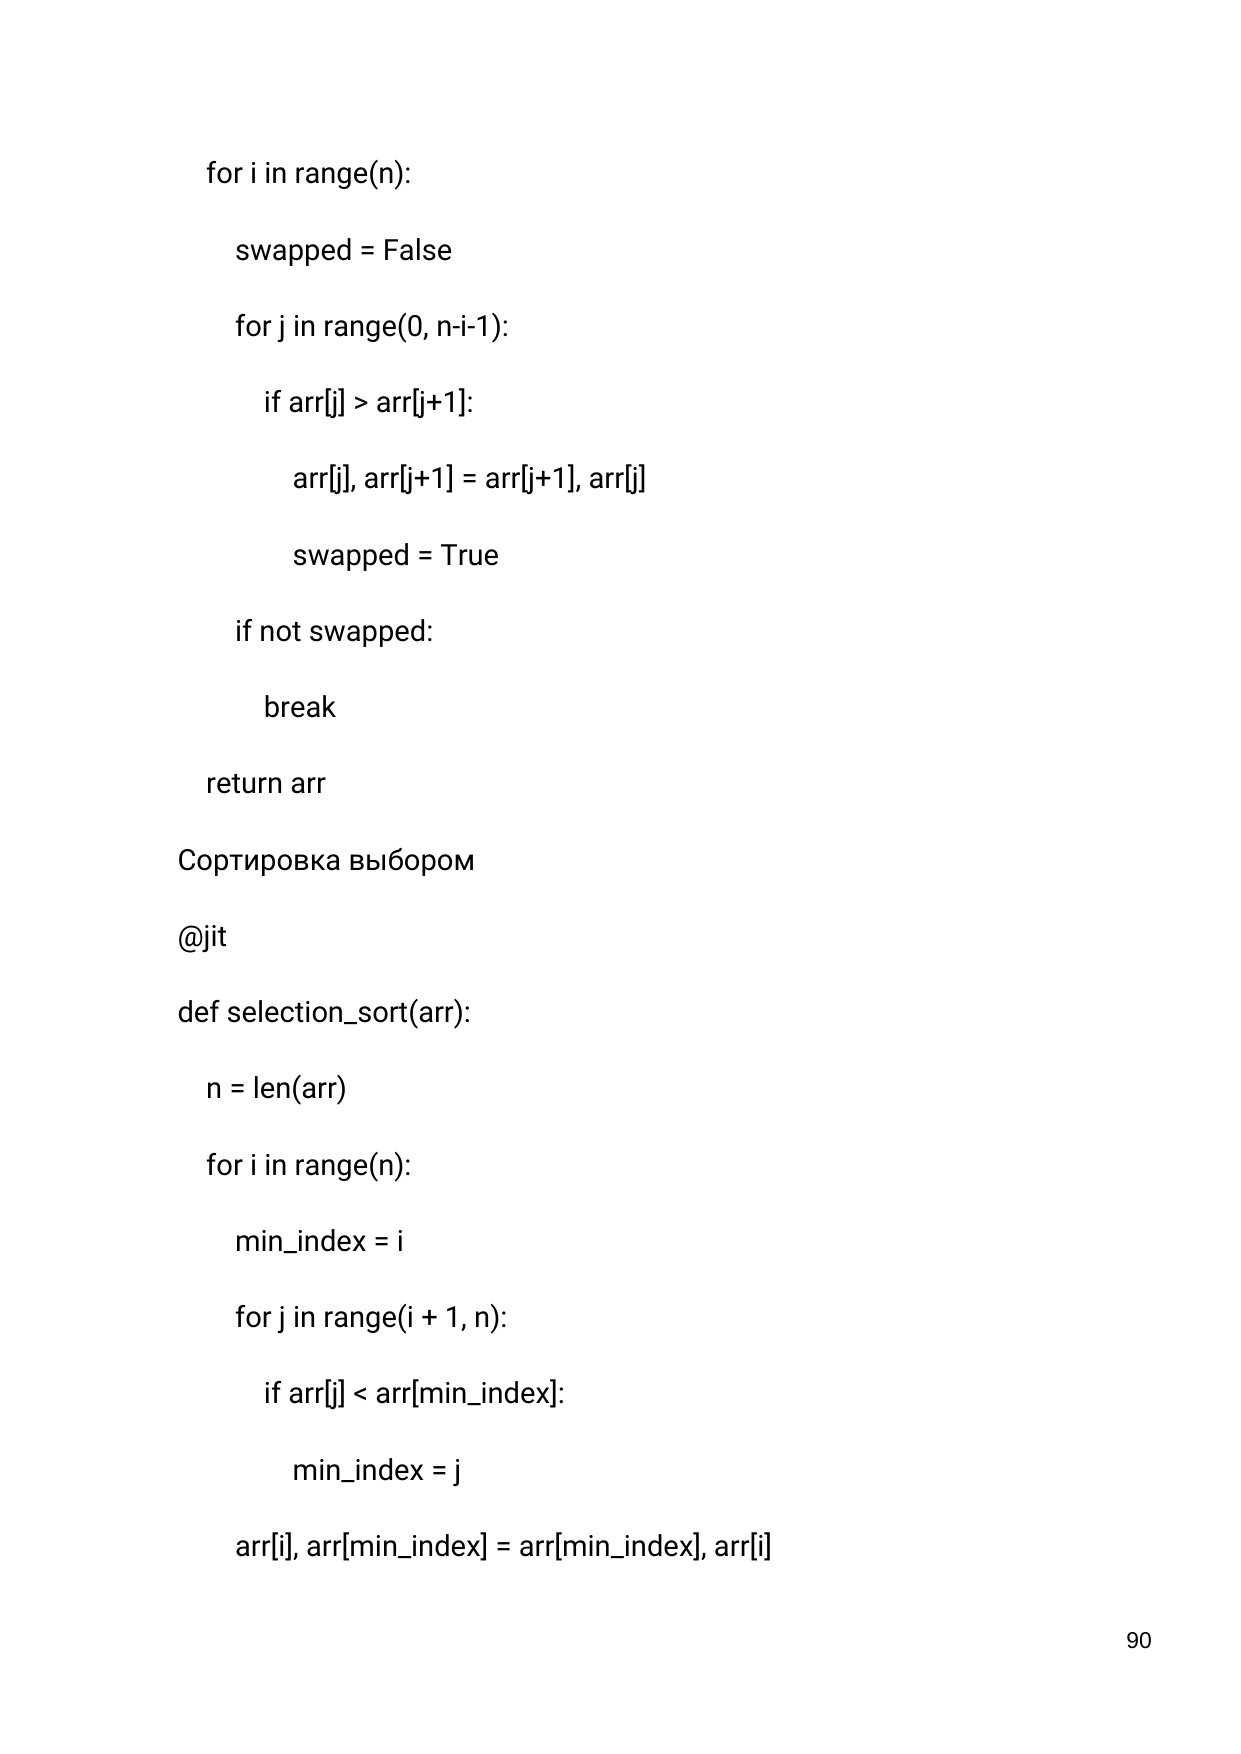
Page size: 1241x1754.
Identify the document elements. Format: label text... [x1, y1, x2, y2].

text swapped = False [177, 233, 1152, 267]
text @jit [177, 919, 1152, 953]
text def selection_sort(arr): [177, 995, 1152, 1029]
text if not swapped: [177, 614, 1152, 648]
text if arr[j] < arr[min_index]: [177, 1377, 1152, 1411]
text min_index = j [177, 1453, 1152, 1487]
text if arr[j] > arr[j+1]: [177, 385, 1152, 419]
text return arr [177, 767, 1152, 801]
text arr[j], arr[j+1] = arr[j+1], arr[j] [177, 462, 1152, 496]
text arr[i], arr[min_index] = arr[min_index], arr[i] [177, 1529, 1152, 1563]
text break [177, 690, 1152, 724]
text for j in range(0, n-i-1): [177, 309, 1152, 343]
text min_index = i [177, 1224, 1152, 1258]
text for i in range(n): [177, 1148, 1152, 1182]
text for j in range(i + 1, n): [177, 1300, 1152, 1334]
text n = len(arr) [177, 1072, 1152, 1106]
text Сортировка выбором [177, 843, 1152, 877]
text for i in range(n): [177, 157, 1152, 191]
text swapped = True [177, 538, 1152, 572]
